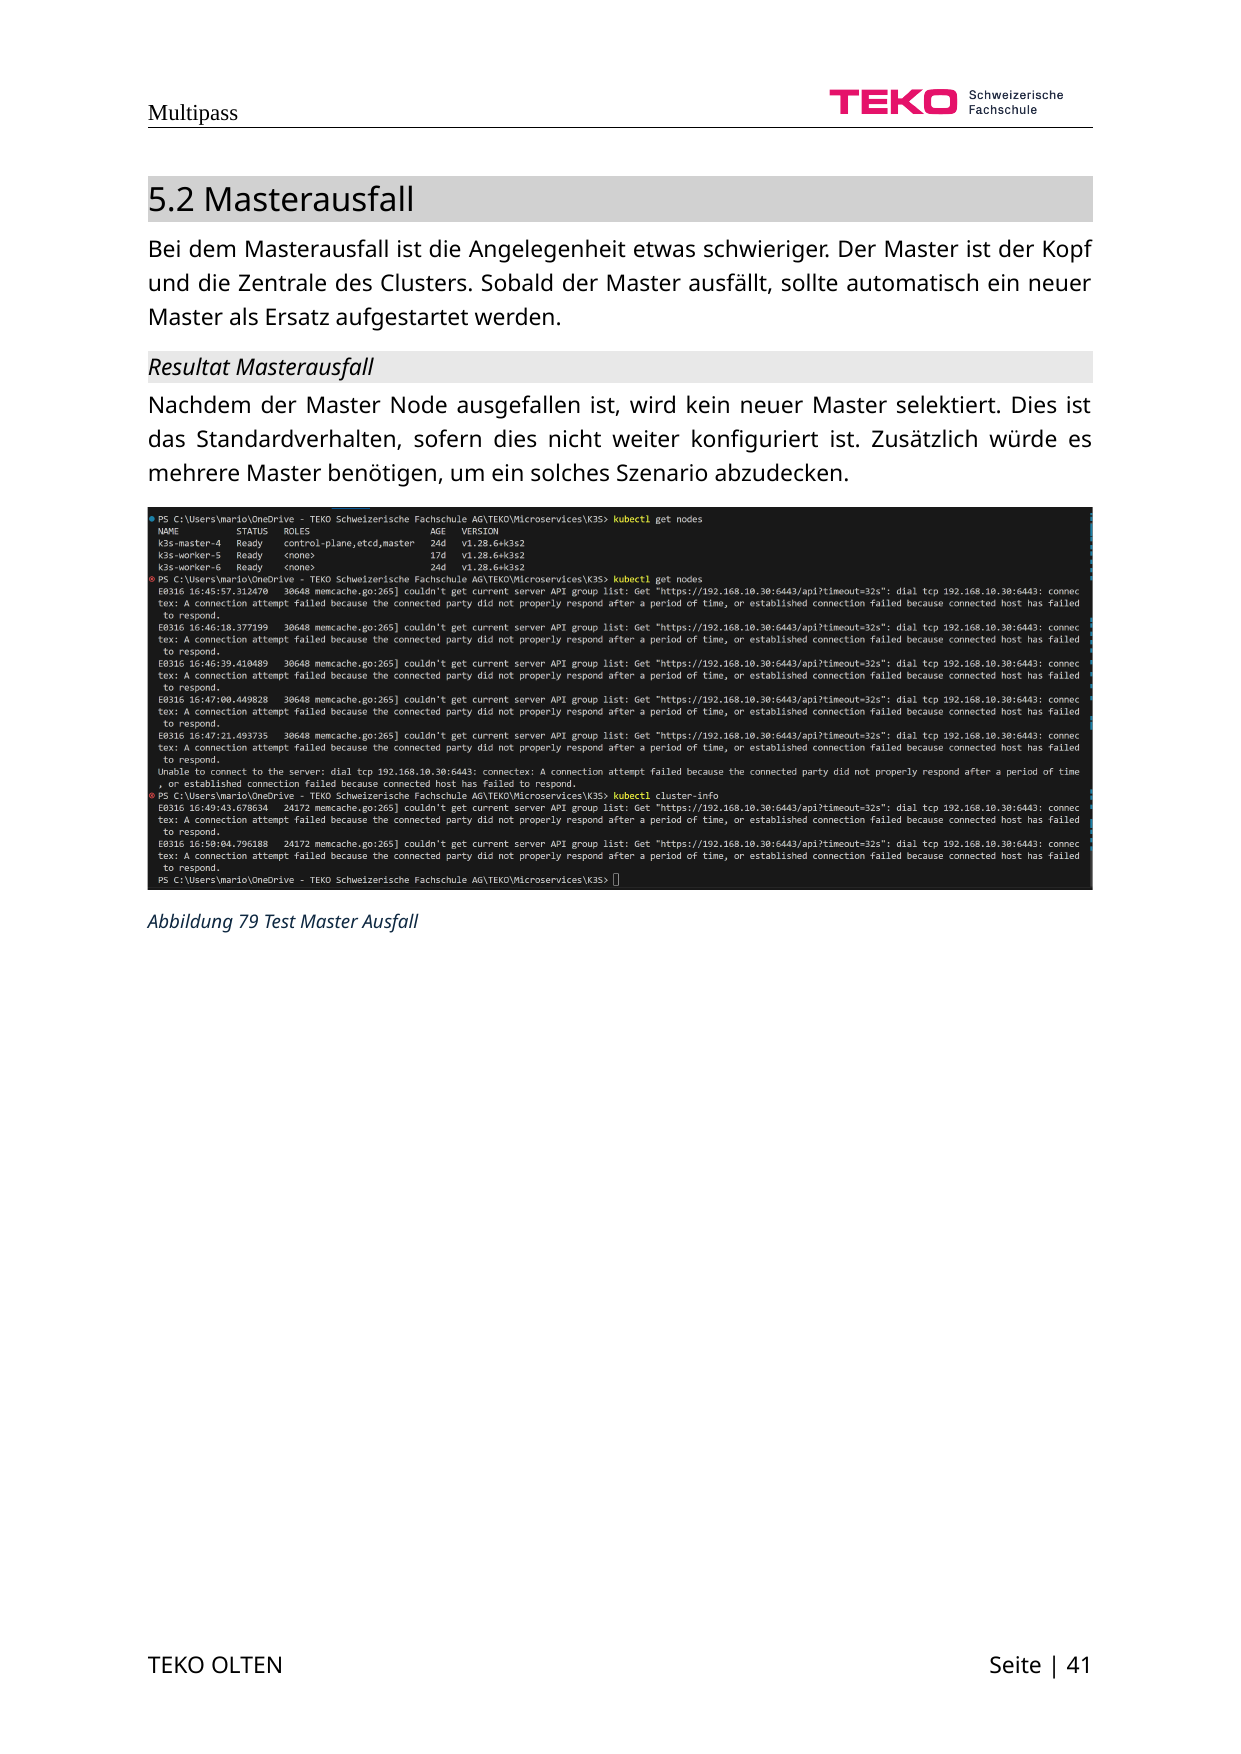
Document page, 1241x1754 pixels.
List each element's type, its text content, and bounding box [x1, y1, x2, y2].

subtitle 5.2 Masterausfall [148, 176, 1093, 222]
text Abbildung 79 Test Master Ausfall [148, 908, 1093, 934]
text Bei dem Masterausfall ist die Angelegenheit etwas schwieriger. Der Master ist der Kopf und die Zentrale des Clusters. Sobald der Master ausfällt, sollte automatisch ein neuer Master als Ersatz aufgestartet werden. [148, 233, 1093, 332]
subtitle Resultat Masterausfall [148, 351, 1093, 383]
text Nachdem der Master Node ausgefallen ist, wird kein neuer Master selektiert. Dies ist das Standardverhalten, sofern dies nicht weiter konfiguriert ist. Zusätzlich würde es mehrere Master benötigen, um ein solches Szenario abzudecken. [148, 389, 1093, 488]
picture [805, 61, 1097, 139]
picture [147, 507, 1093, 890]
